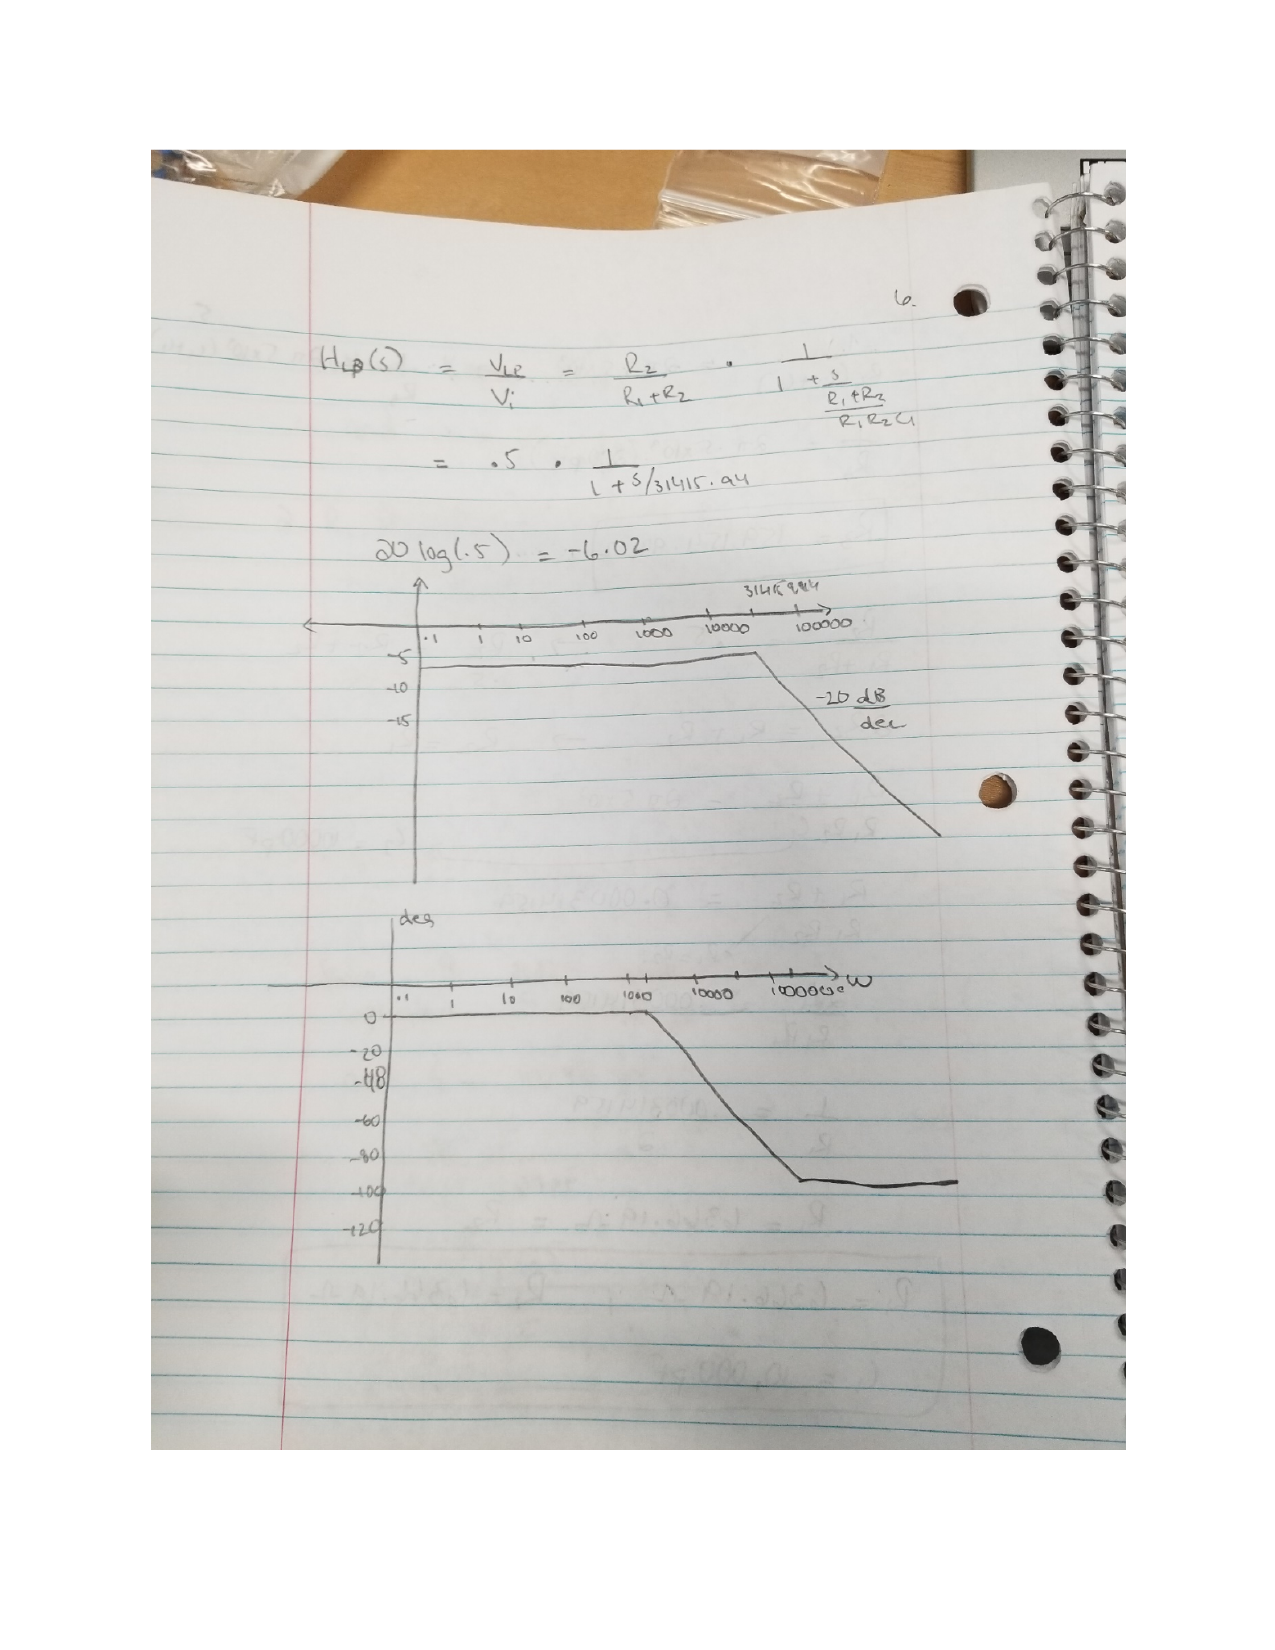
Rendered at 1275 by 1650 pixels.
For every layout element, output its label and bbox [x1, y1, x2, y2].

picture [152, 151, 1126, 1448]
